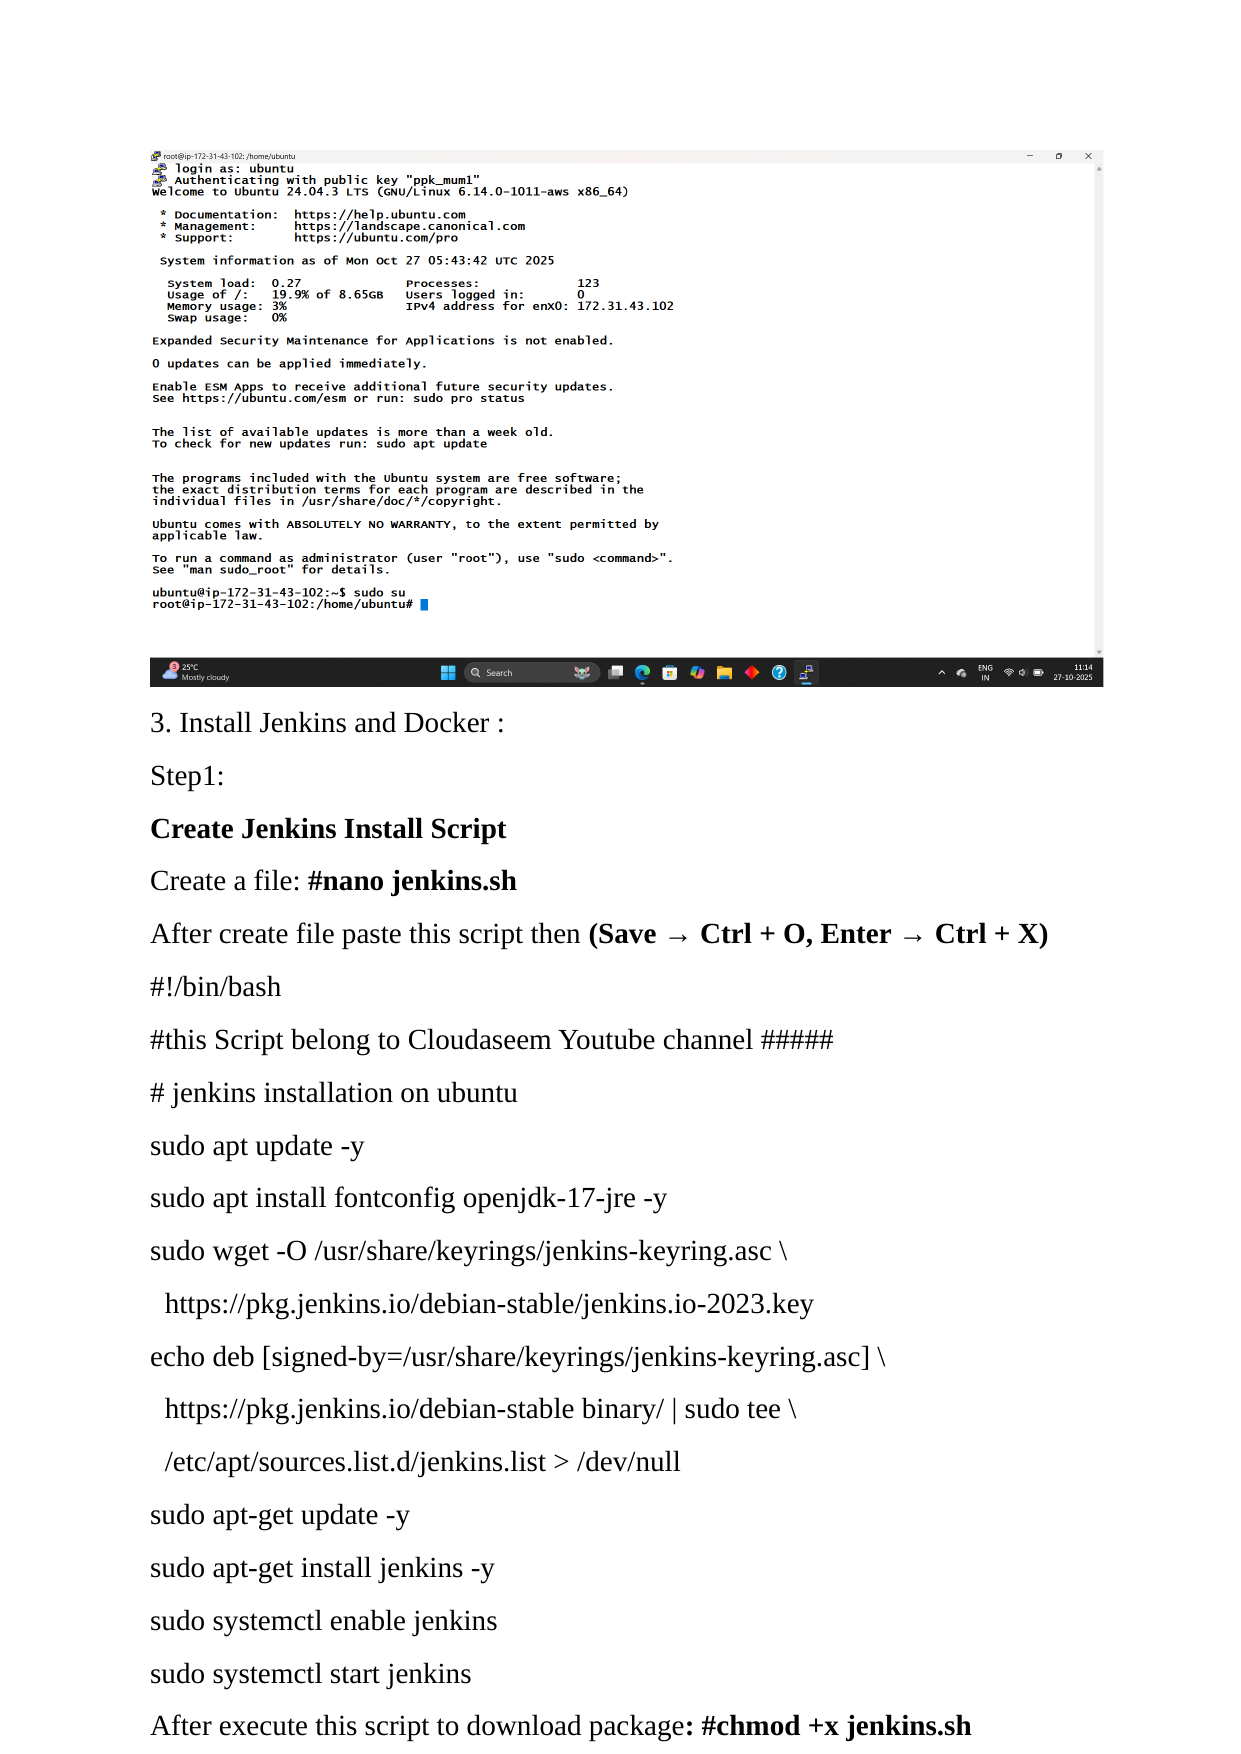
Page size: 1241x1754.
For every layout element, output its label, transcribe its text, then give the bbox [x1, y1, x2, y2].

text sudo apt install fontconfig openjdk-17-jre -y [150, 1180, 1169, 1214]
text After execute this script to download package: #chmod +x jenkins.sh [150, 1708, 1169, 1742]
text sudo systemctl start jenkins [150, 1656, 1169, 1689]
text # jenkins installation on ubuntu [150, 1075, 1169, 1108]
text Step1: [150, 758, 1169, 791]
text sudo systemctl enable jenkins [150, 1603, 1169, 1636]
text After create file paste this script then (Save → Ctrl + O, Enter → Ctrl + X) [150, 916, 1169, 950]
text #this Script belong to Cloudaseem Youtube channel ##### [150, 1022, 1169, 1056]
text sudo wget -O /usr/share/keyrings/jenkins-keyring.asc \ [150, 1233, 1169, 1267]
text 3. Install Jenkins and Docker : [150, 705, 1169, 739]
text Create a file: #nano jenkins.sh [150, 863, 1169, 897]
text #!/bin/bash [150, 969, 1169, 1003]
text /etc/apt/sources.list.d/jenkins.list > /dev/null [150, 1444, 1169, 1478]
text Create Jenkins Install Script [150, 811, 1169, 844]
text https://pkg.jenkins.io/debian-stable binary/ | sudo tee \ [150, 1392, 1169, 1425]
text sudo apt-get update -y [150, 1497, 1169, 1531]
text sudo apt-get install jenkins -y [150, 1550, 1169, 1584]
text sudo apt update -y [150, 1128, 1169, 1161]
text echo deb [signed-by=/usr/share/keyrings/jenkins-keyring.asc] \ [150, 1339, 1169, 1372]
text https://pkg.jenkins.io/debian-stable/jenkins.io-2023.key [150, 1286, 1169, 1319]
picture [150, 150, 1104, 687]
